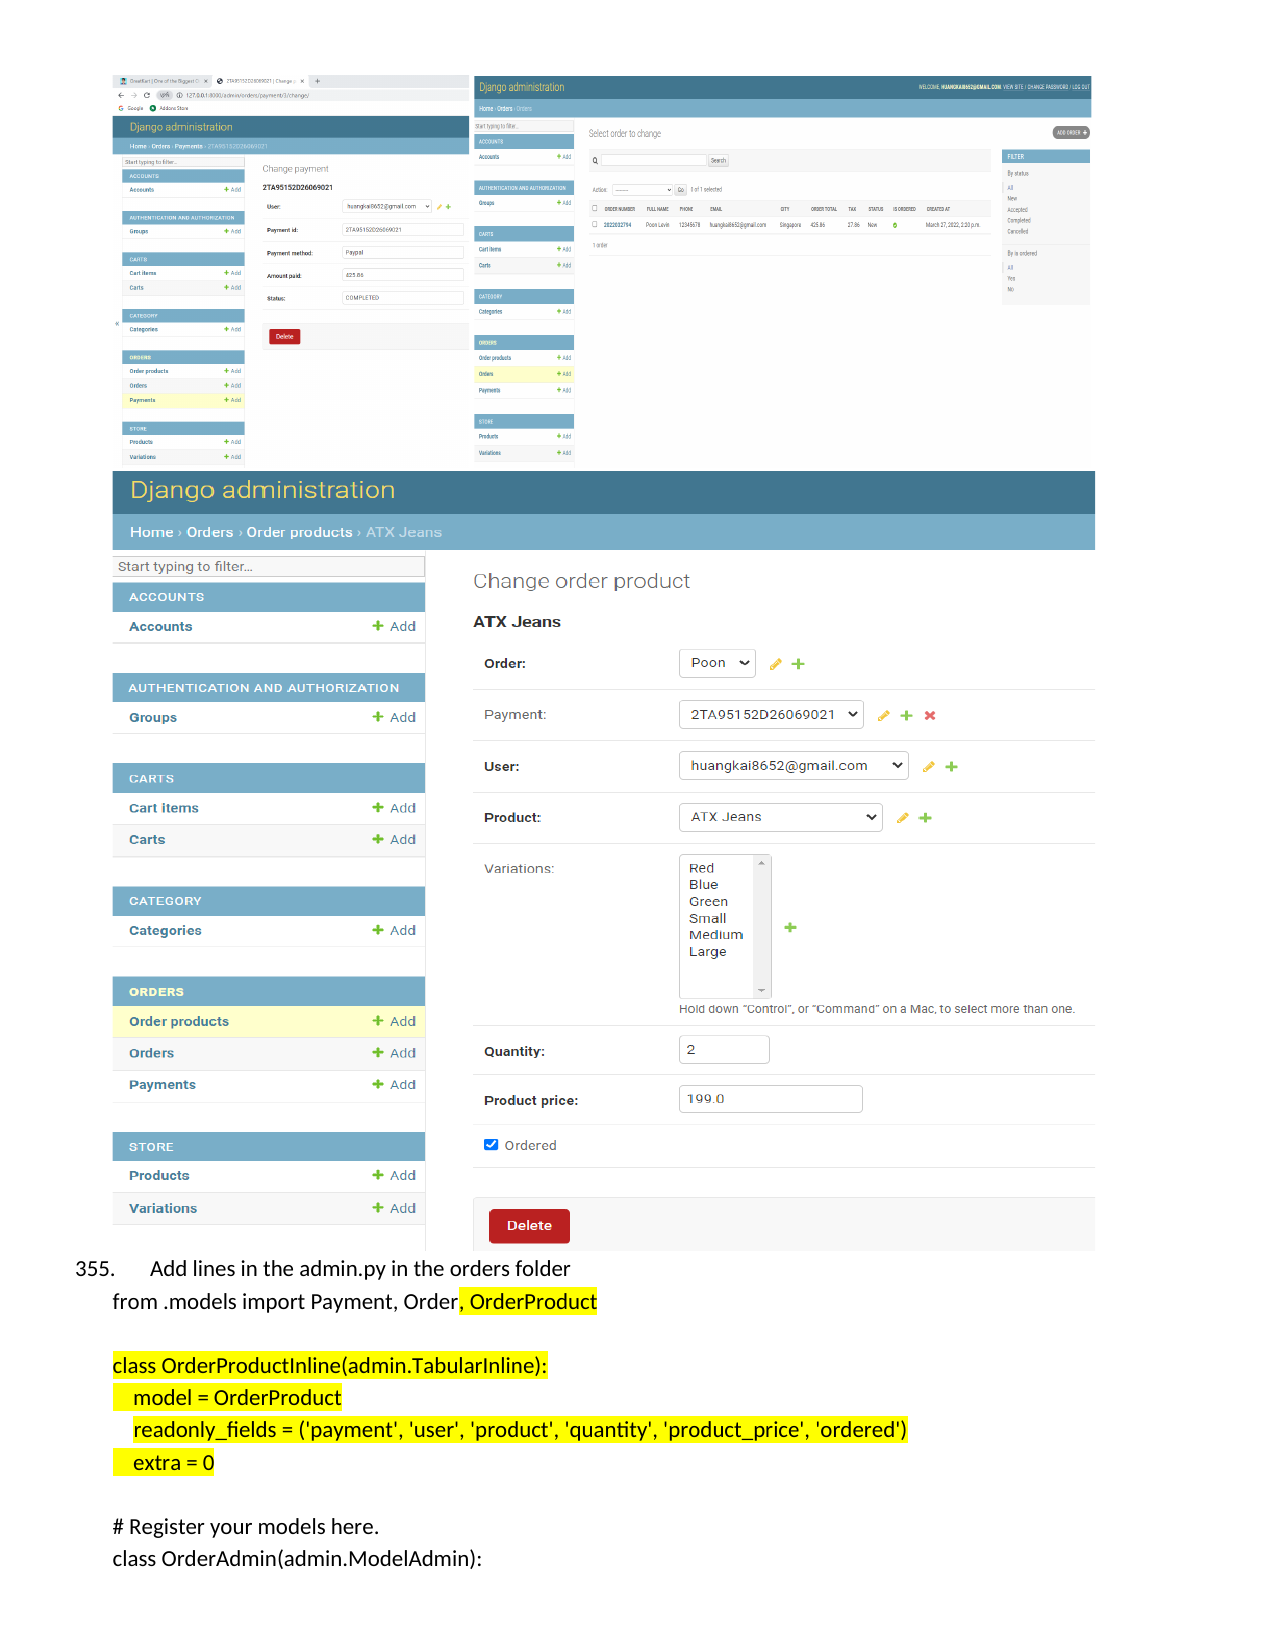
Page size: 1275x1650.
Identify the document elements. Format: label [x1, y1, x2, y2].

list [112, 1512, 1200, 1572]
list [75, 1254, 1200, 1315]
picture [112, 75, 470, 468]
picture [112, 471, 1096, 1251]
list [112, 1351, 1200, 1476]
picture [474, 76, 1092, 468]
